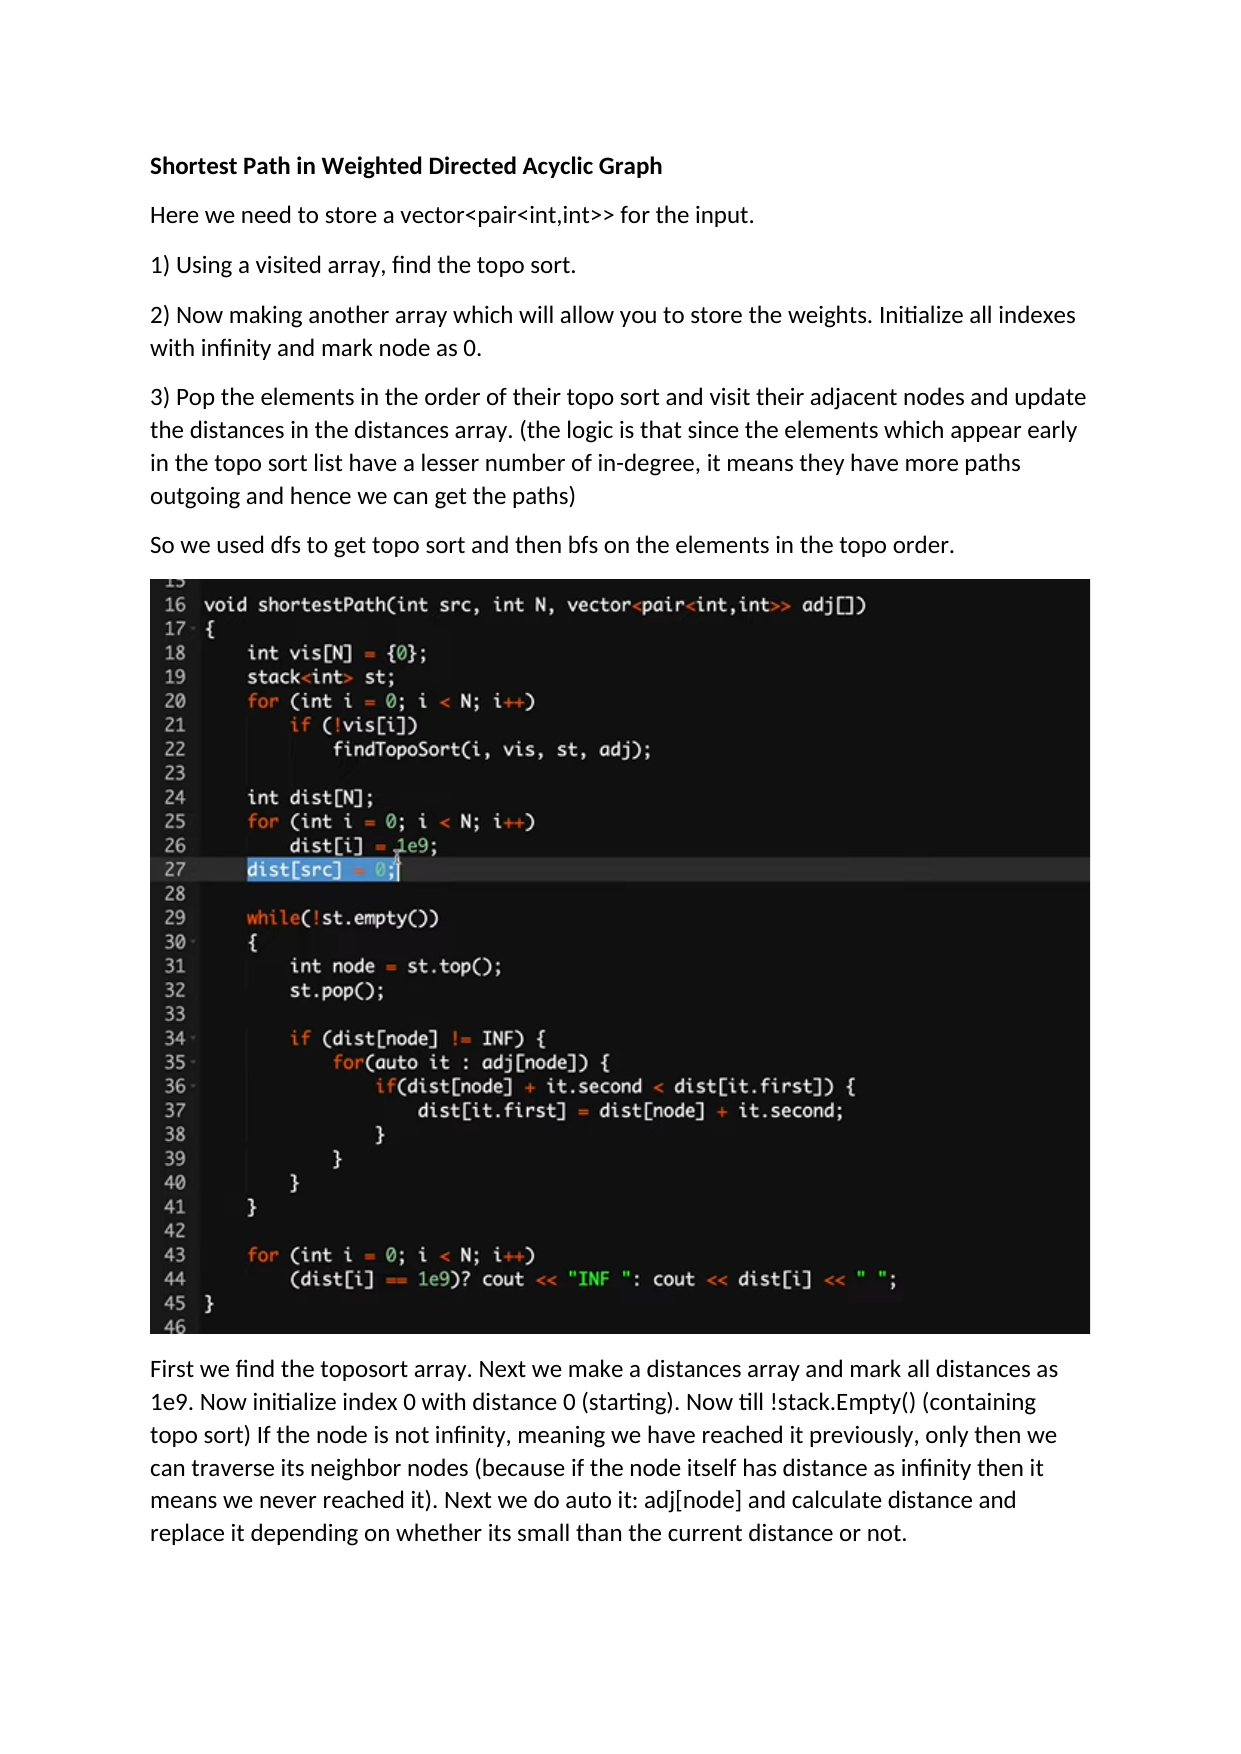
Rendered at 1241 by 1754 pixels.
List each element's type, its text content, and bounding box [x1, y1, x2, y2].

text 1) Using a visited array, find the topo sort. [150, 249, 1090, 280]
text Shortest Path in Weighted Directed Acyclic Graph [150, 150, 1090, 181]
text 2) Now making another array which will allow you to store the weights. Initialize all indexes with infinity and mark node as 0. [150, 299, 1090, 362]
text 3) Pop the elements in the order of their topo sort and visit their adjacent nodes and update the distances in the distances array. (the logic is that since the elements which appear early in the topo sort list have a lesser number of in-degree, it means they have more paths outgoing and hence we can get the paths) [150, 381, 1090, 511]
text Here we need to store a vector<pair<int,int>> for the input. [150, 199, 1090, 230]
text First we find the toposort array. Next we make a distances array and mark all distances as 1e9. Now initialize index 0 with distance 0 (starting). Now till !stack.Empty() (containing topo sort) If the node is not infinity, meaning we have reached it previously, only then we can traverse its neighbor nodes (because if the node itself has distance as infinity then it means we never reached it). Next we do auto it: adj[node] and calculate distance and replace it depending on whether its small than the current distance or not. [150, 1353, 1090, 1548]
text So we used dfs to get topo sort and then bfs on the elements in the topo order. [150, 529, 1090, 560]
picture [150, 579, 1091, 1334]
